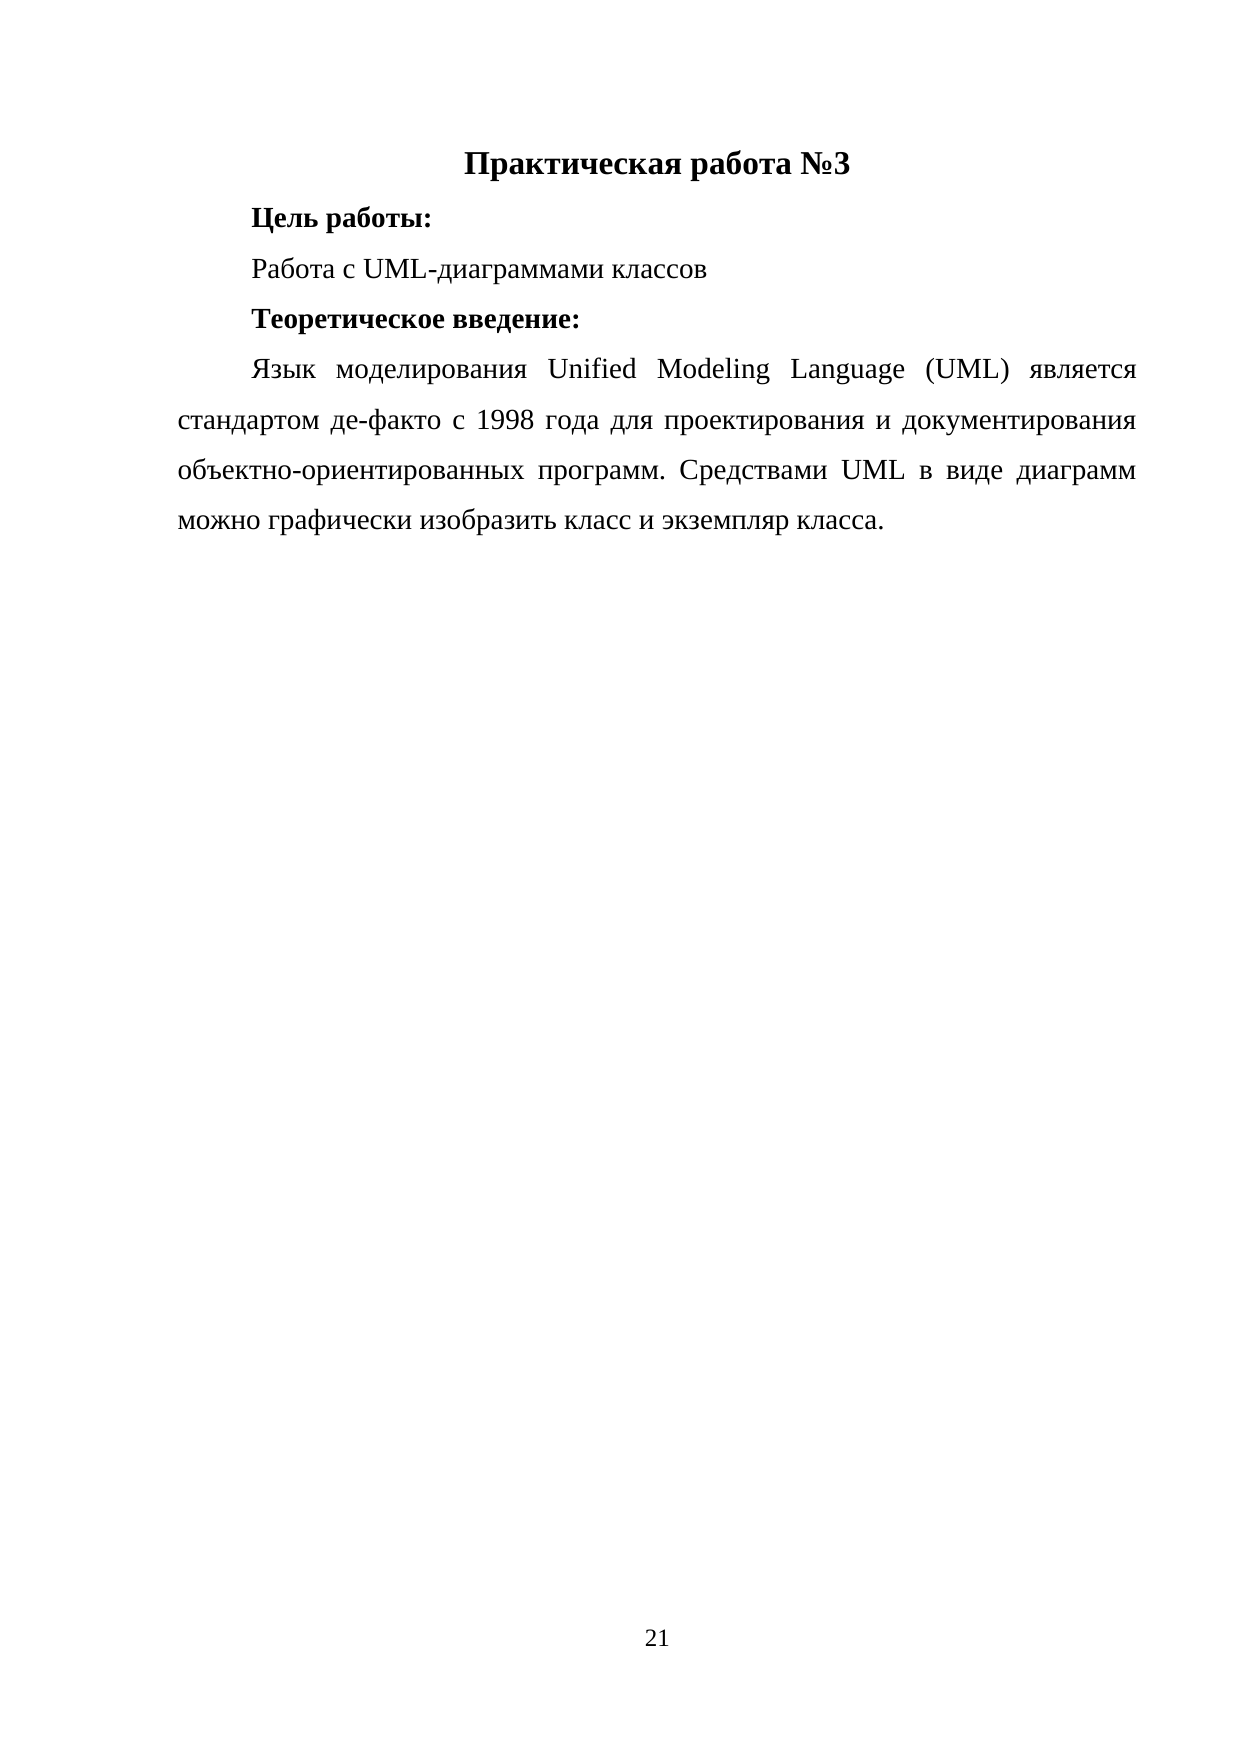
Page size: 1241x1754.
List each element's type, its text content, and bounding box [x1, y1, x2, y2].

text Цель работы: [177, 201, 1137, 234]
text Работа с UML-диаграммами классов [177, 251, 1137, 284]
subtitle Практическая работа №3 [177, 143, 1137, 181]
text Теоретическое введение: [177, 301, 1137, 335]
text Язык моделирования Unified Modeling Language (UML) является стандартом де-факто с 1998 года для проектирования и документирования объектно-ориентированных программ. Средствами UML в виде диаграмм можно графически изобразить класс и экземпляр класса. [177, 352, 1137, 536]
